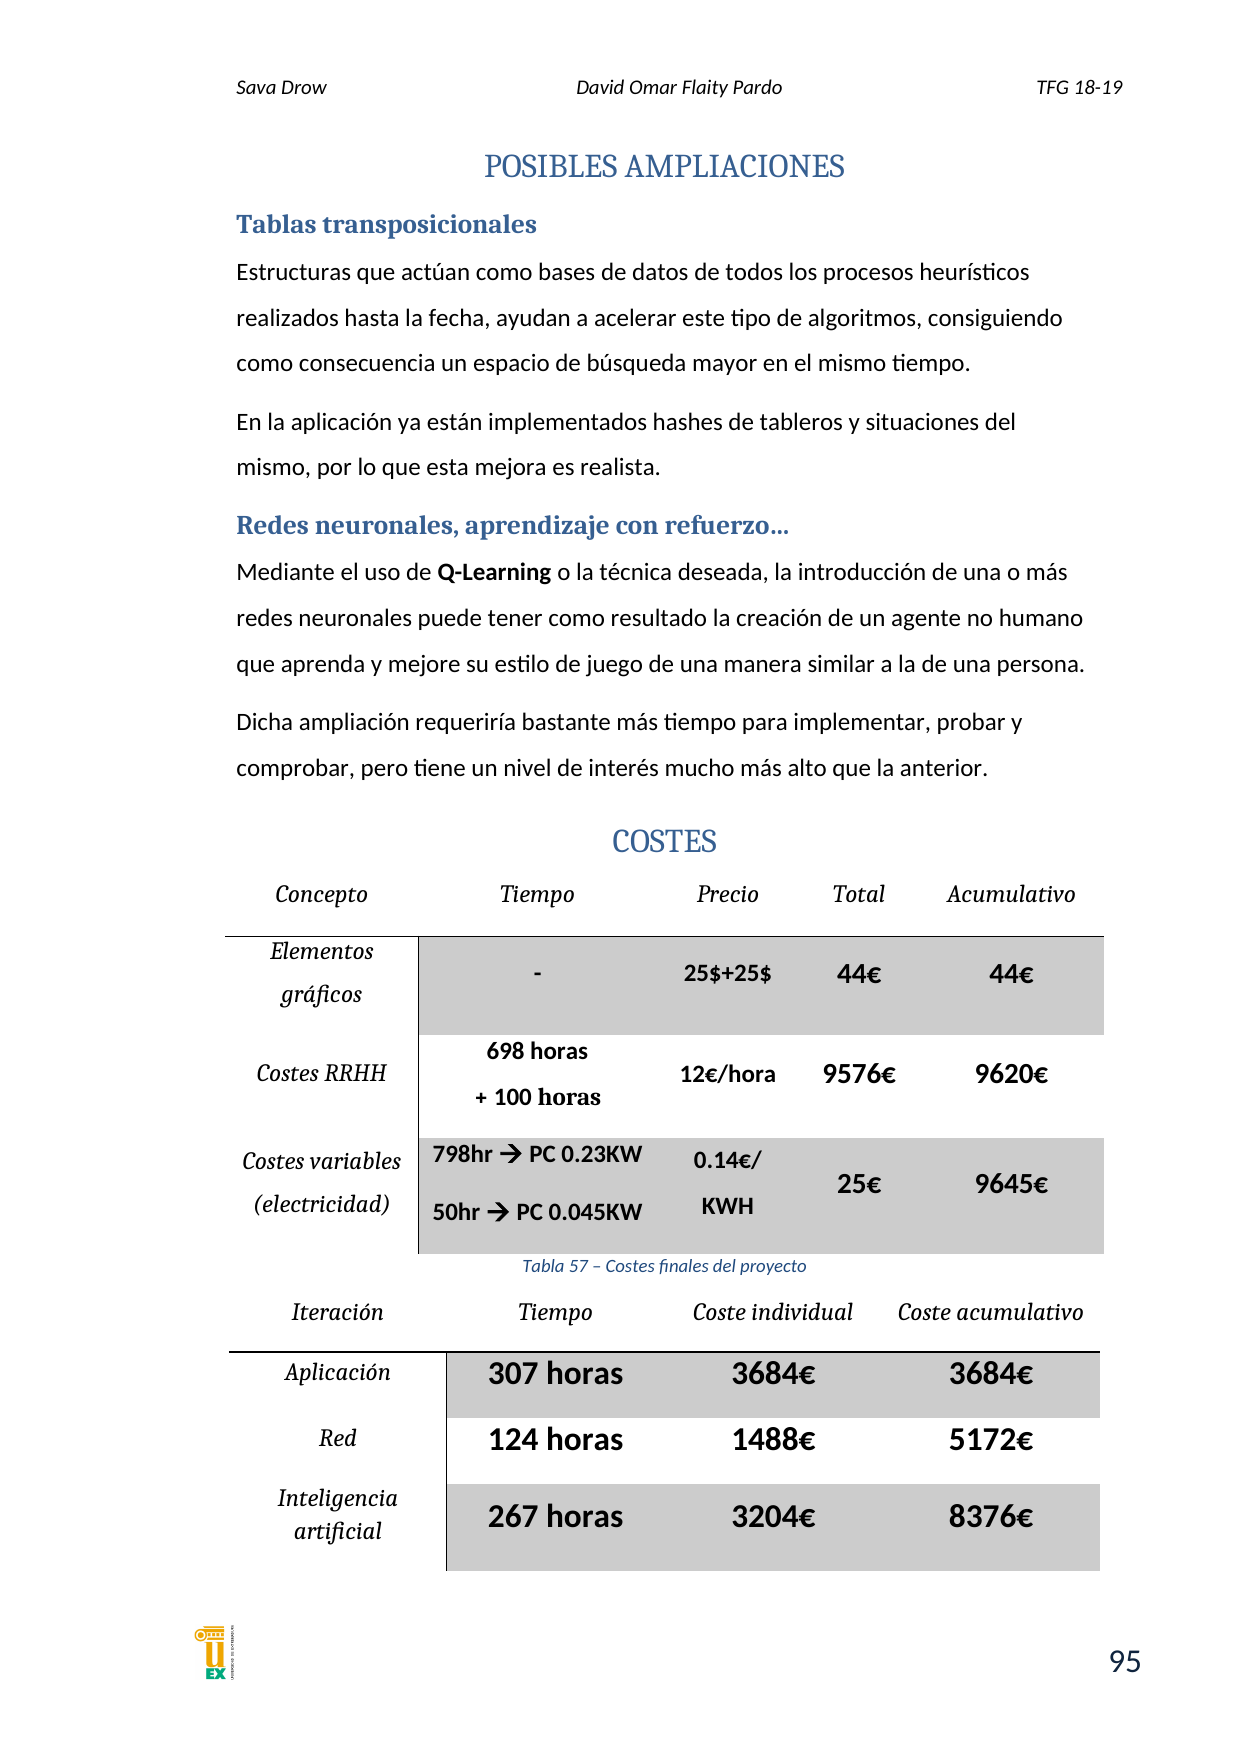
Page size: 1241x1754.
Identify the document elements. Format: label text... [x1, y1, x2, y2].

table_cell 25$+25$ [656, 937, 799, 1035]
subtitle POSIBLES AMPLIACIONES [236, 148, 1092, 186]
table_cell 5172€ [882, 1418, 1100, 1484]
table_cell 3204€ [664, 1484, 882, 1571]
text Estructuras que actúan como bases de datos de todos los procesos heurísticos realizados hasta la fecha, ayudan a acelerar este tipo de algoritmos, consiguiendo como consecuencia un espacio de búsqueda mayor en el mismo tiempo. [236, 256, 1092, 378]
text Dicha ampliación requeriría bastante más tiempo para implementar, probar y comprobar, pero tiene un nivel de interés mucho más alto que la anterior. [236, 706, 1092, 782]
text En la aplicación ya están implementados hashes de tableros y situaciones del mismo, por lo que esta mejora es realista. [236, 406, 1092, 482]
table_cell 3684€ [664, 1353, 882, 1418]
table_cell Costes variables (electricidad) [225, 1138, 418, 1254]
table_cell Red [229, 1418, 446, 1484]
table_header Tiempo [447, 1298, 664, 1351]
table_header Coste acumulativo [882, 1298, 1100, 1351]
table_cell 9620€ [919, 1035, 1104, 1138]
table_header Precio [656, 880, 799, 936]
table_cell 9576€ [799, 1035, 919, 1138]
table_cell 8376€ [882, 1484, 1100, 1571]
table_cell - [419, 937, 656, 1035]
table_cell 698 horas + 100 horas [419, 1035, 656, 1138]
table_cell 267 horas [447, 1484, 664, 1571]
subtitle Tablas transposicionales [236, 209, 1092, 241]
picture [194, 1624, 237, 1680]
table_cell 3684€ [882, 1353, 1100, 1418]
table_header Concepto [225, 880, 418, 936]
table_cell 12€/hora [656, 1035, 799, 1138]
table_cell Elementos gráficos [225, 937, 418, 1035]
table_cell 1488€ [664, 1418, 882, 1484]
subtitle COSTES [236, 822, 1092, 861]
table_cell 9645€ [919, 1138, 1104, 1254]
table_cell 44€ [799, 937, 919, 1035]
table_header Acumulativo [919, 880, 1104, 936]
table_cell 124 horas [447, 1418, 664, 1484]
text Tabla 57 – Costes finales del proyecto [236, 1254, 1092, 1277]
table_cell 25€ [799, 1138, 919, 1254]
table_cell 44€ [919, 937, 1104, 1035]
table_header Coste individual [664, 1298, 882, 1351]
text Mediante el uso de Q-Learning o la técnica deseada, la introducción de una o más redes neuronales puede tener como resultado la creación de un agente no humano que aprenda y mejore su estilo de juego de una manera similar a la de una persona. [236, 556, 1092, 678]
table_cell Costes RRHH [225, 1035, 418, 1138]
table_cell Aplicación [229, 1353, 446, 1418]
table_cell Inteligencia artificial [229, 1484, 446, 1571]
table_cell 798hr PC 0.23KW 50hr PC 0.045KW [419, 1138, 656, 1254]
table_cell 0.14€/KWH [656, 1138, 799, 1254]
subtitle Redes neuronales, aprendizaje con refuerzo… [236, 510, 1092, 541]
table_header Iteración [229, 1298, 447, 1351]
table_header Total [799, 880, 919, 936]
table_cell 307 horas [447, 1353, 664, 1418]
table_header Tiempo [418, 880, 656, 936]
